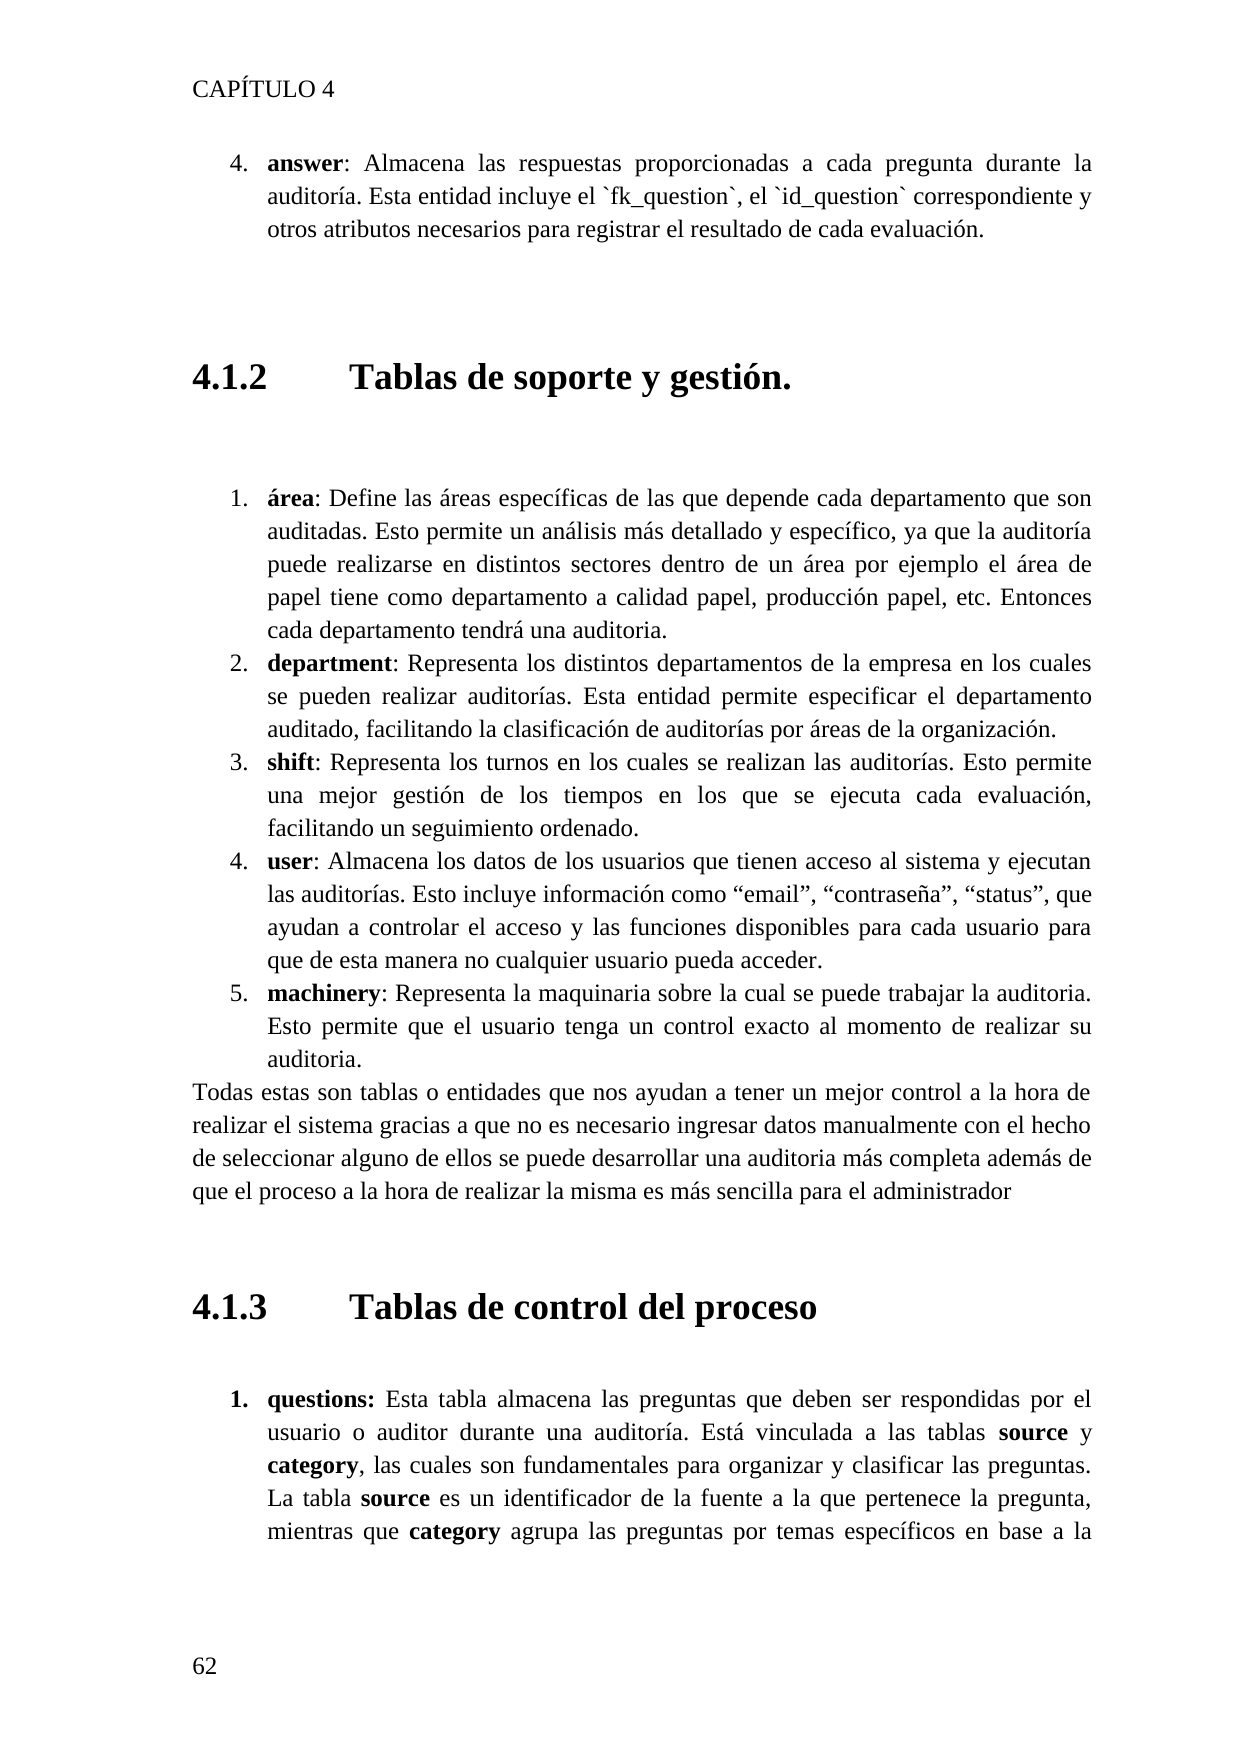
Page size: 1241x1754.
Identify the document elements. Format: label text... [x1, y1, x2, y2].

subtitle Tablas de control del proceso [192, 1284, 1092, 1327]
list department: Representa los distintos departamentos de la empresa en los cuales se pueden realizar auditorías. Esta entidad permite especificar el departamento auditado, facilitando la clasificación de auditorías por áreas de la organización. [229, 648, 1092, 743]
list user: Almacena los datos de los usuarios que tienen acceso al sistema y ejecutan las auditorías. Esto incluye información como “email”, “contraseña”, “status”, que ayudan a controlar el acceso y las funciones disponibles para cada usuario para que de esta manera no cualquier usuario pueda acceder. [229, 846, 1092, 974]
list machinery: Representa la maquinaria sobre la cual se puede trabajar la auditoria. Esto permite que el usuario tenga un control exacto al momento de realizar su auditoria. [229, 978, 1092, 1073]
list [229, 1384, 1092, 1544]
list área: Define las áreas específicas de las que depende cada departamento que son auditadas. Esto permite un análisis más detallado y específico, ya que la auditoría puede realizarse en distintos sectores dentro de un área por ejemplo el área de papel tiene como departamento a calidad papel, producción papel, etc. Entonces cada departamento tendrá una auditoria. [229, 483, 1092, 644]
list answer: Almacena las respuestas proporcionadas a cada pregunta durante la auditoría. Esta entidad incluye el `fk_question`, el `id_question` correspondiente y otros atributos necesarios para registrar el resultado de cada evaluación. [229, 148, 1092, 242]
list shift: Representa los turnos en los cuales se realizan las auditorías. Esto permite una mejor gestión de los tiempos en los que se ejecuta cada evaluación, facilitando un seguimiento ordenado. [229, 747, 1092, 842]
subtitle Tablas de soporte y gestión. [192, 355, 1092, 398]
text Todas estas son tablas o entidades que nos ayudan a tener un mejor control a la hora de realizar el sistema gracias a que no es necesario ingresar datos manualmente con el hecho de seleccionar alguno de ellos se puede desarrollar una auditoria más completa además de que el proceso a la hora de realizar la misma es más sencilla para el administrador [192, 1077, 1092, 1205]
